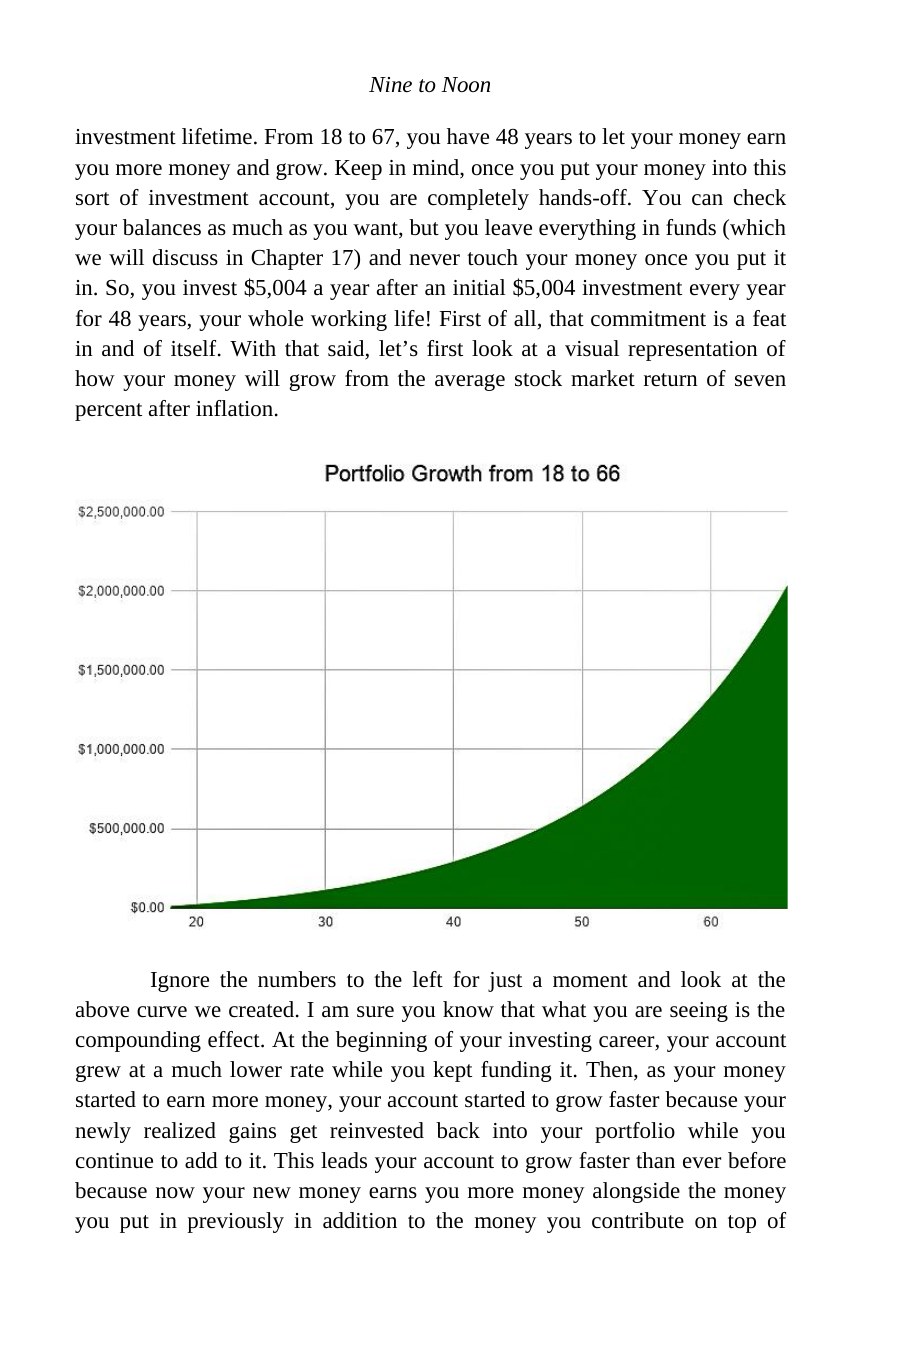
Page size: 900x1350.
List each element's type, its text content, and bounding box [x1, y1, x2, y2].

picture [75, 455, 788, 932]
